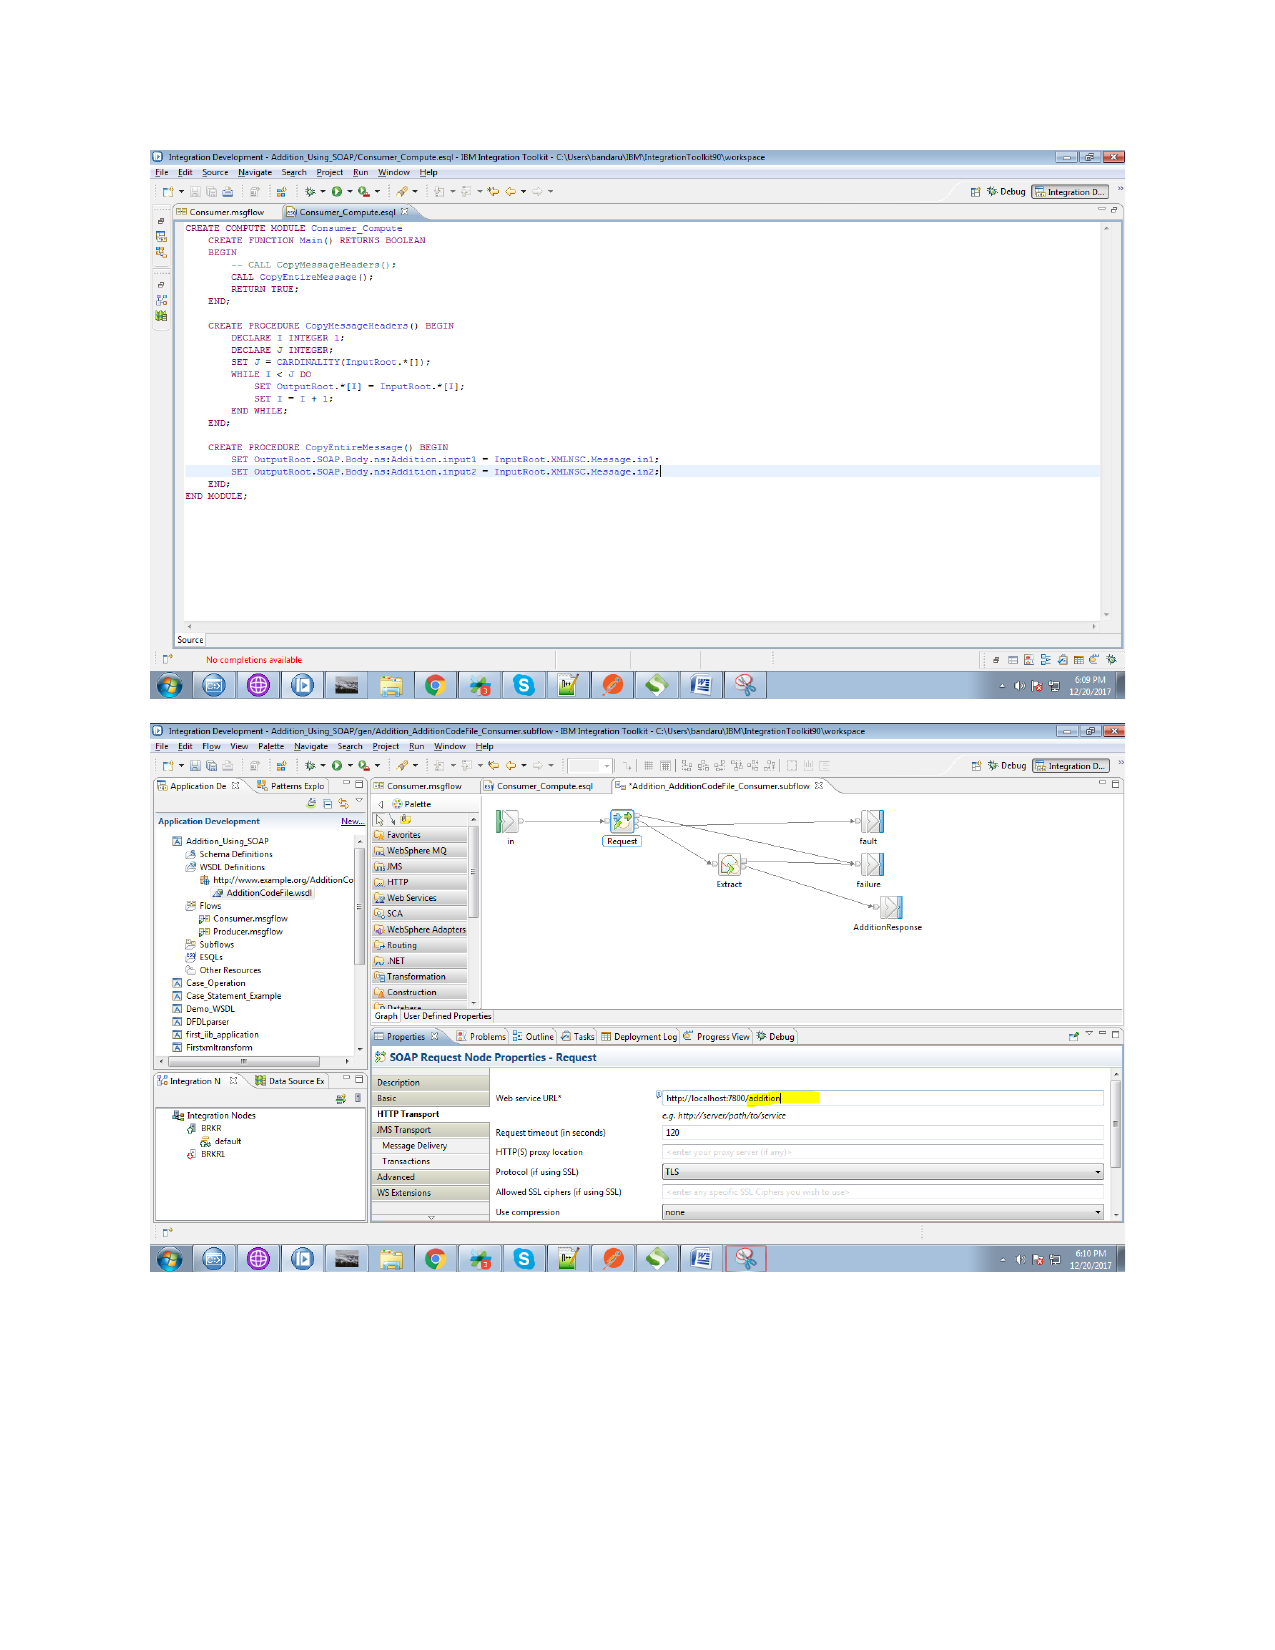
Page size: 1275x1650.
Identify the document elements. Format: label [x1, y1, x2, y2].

picture [150, 723, 1125, 1272]
picture [150, 150, 1125, 699]
